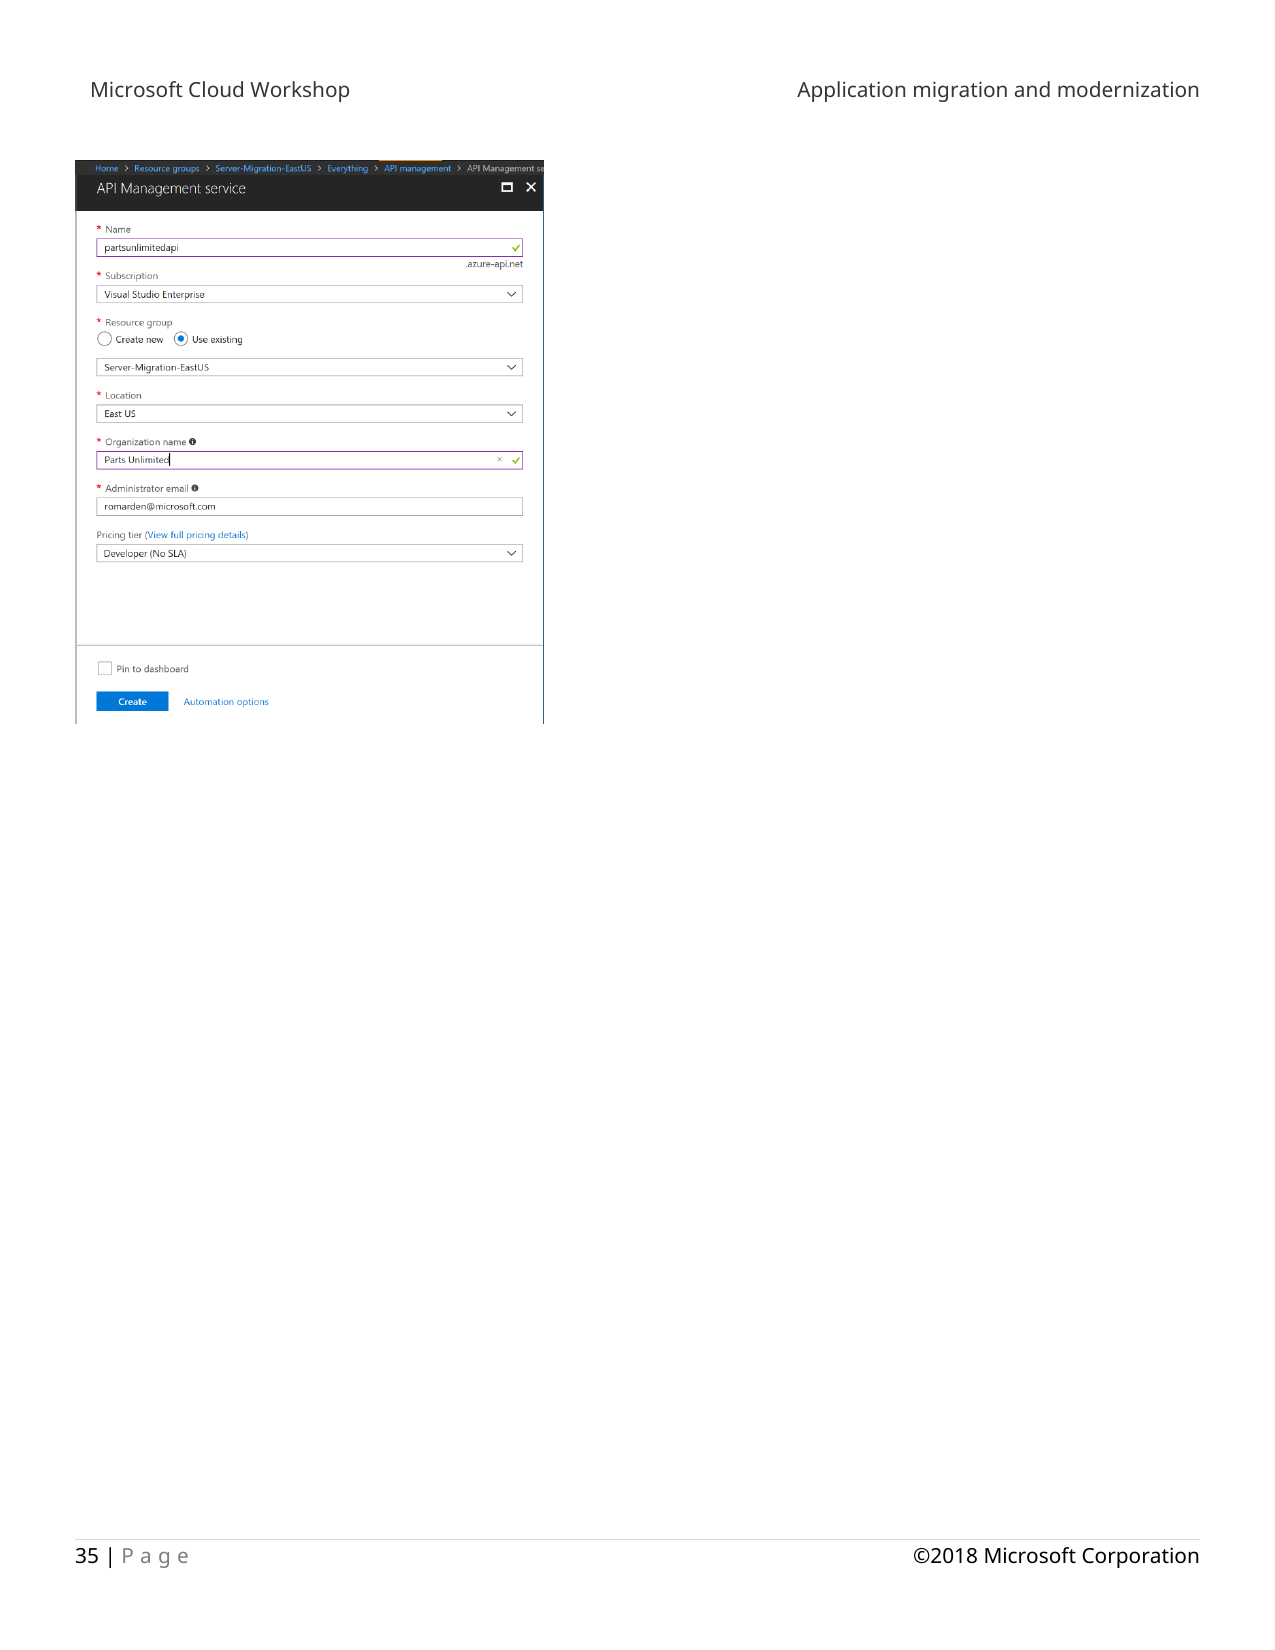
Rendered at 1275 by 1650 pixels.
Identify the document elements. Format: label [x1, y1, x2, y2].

picture [75, 160, 544, 724]
